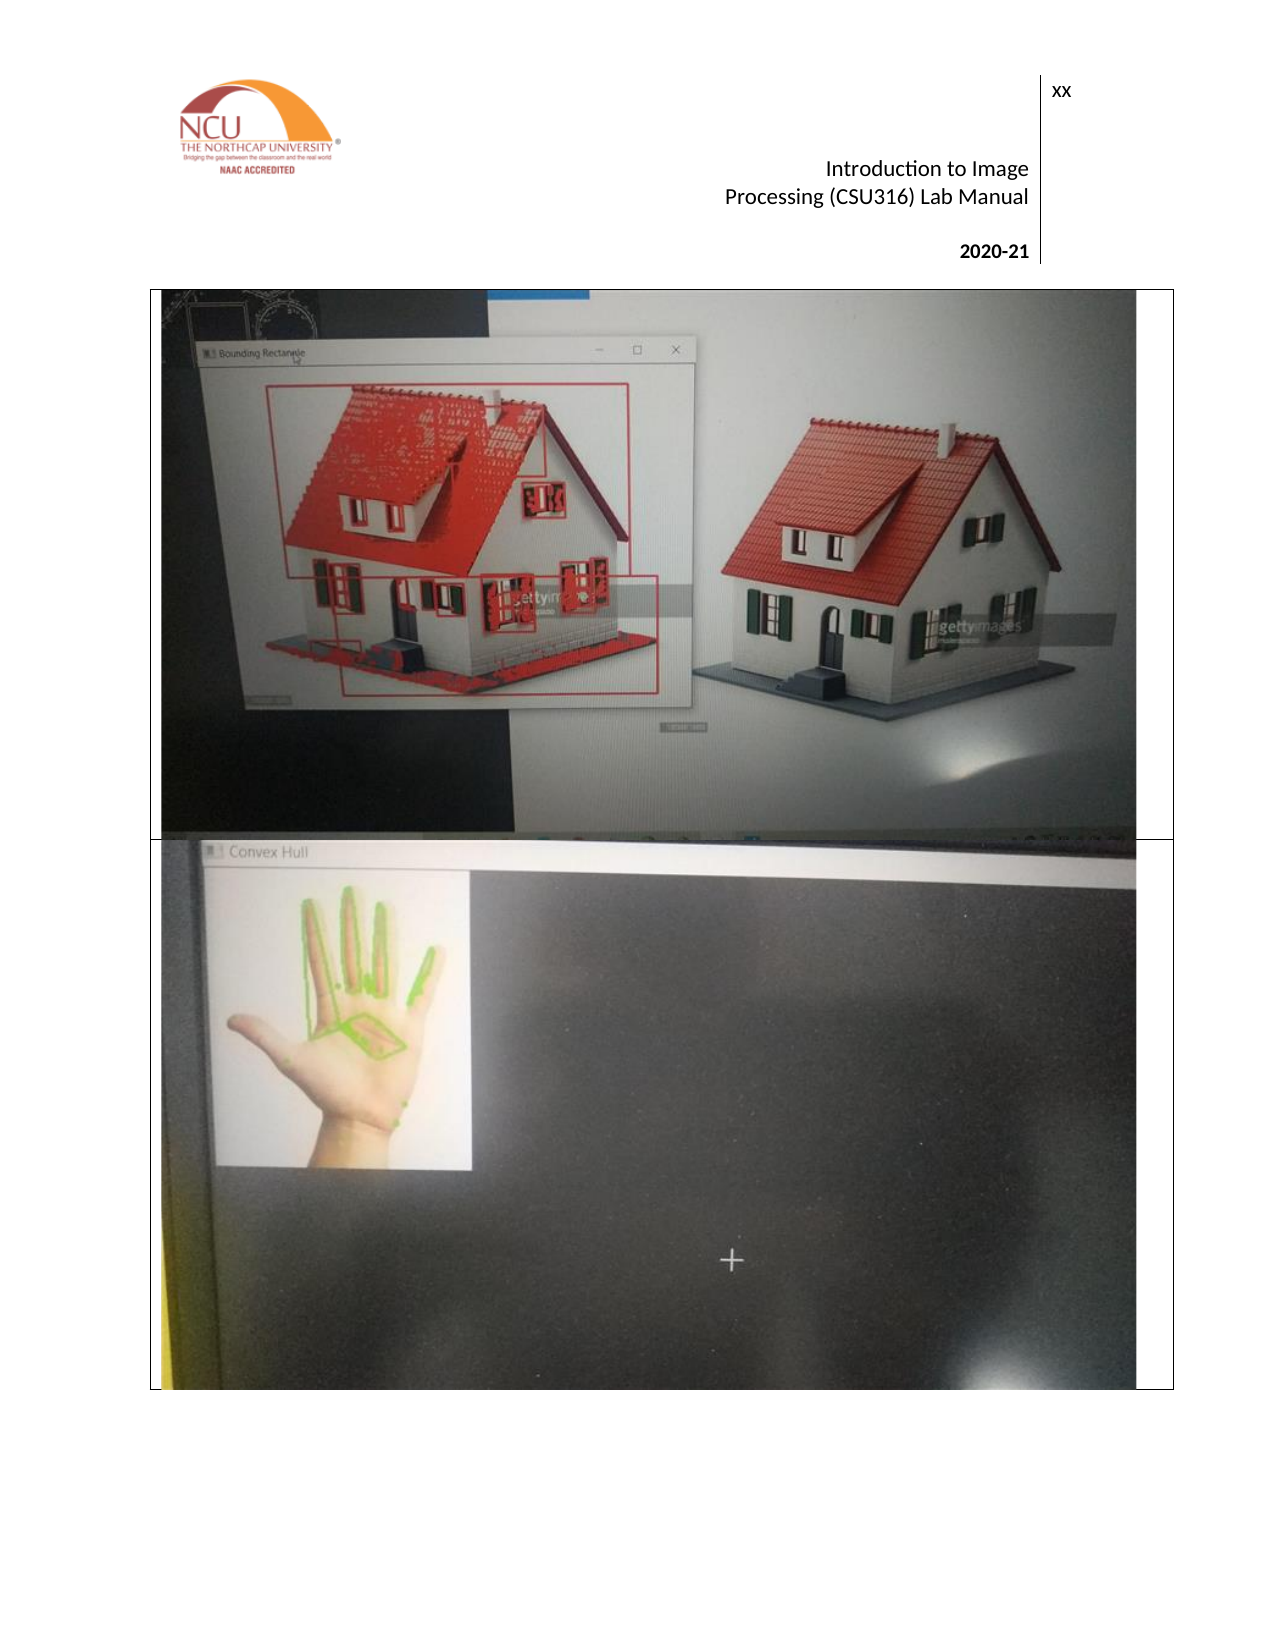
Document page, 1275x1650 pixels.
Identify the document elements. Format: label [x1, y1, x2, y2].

table_cell [151, 840, 161, 1389]
picture [161, 290, 1137, 1390]
picture [177, 75, 342, 177]
table_cell [1137, 840, 1173, 1389]
table_cell [151, 290, 161, 839]
table_cell [1137, 290, 1173, 839]
